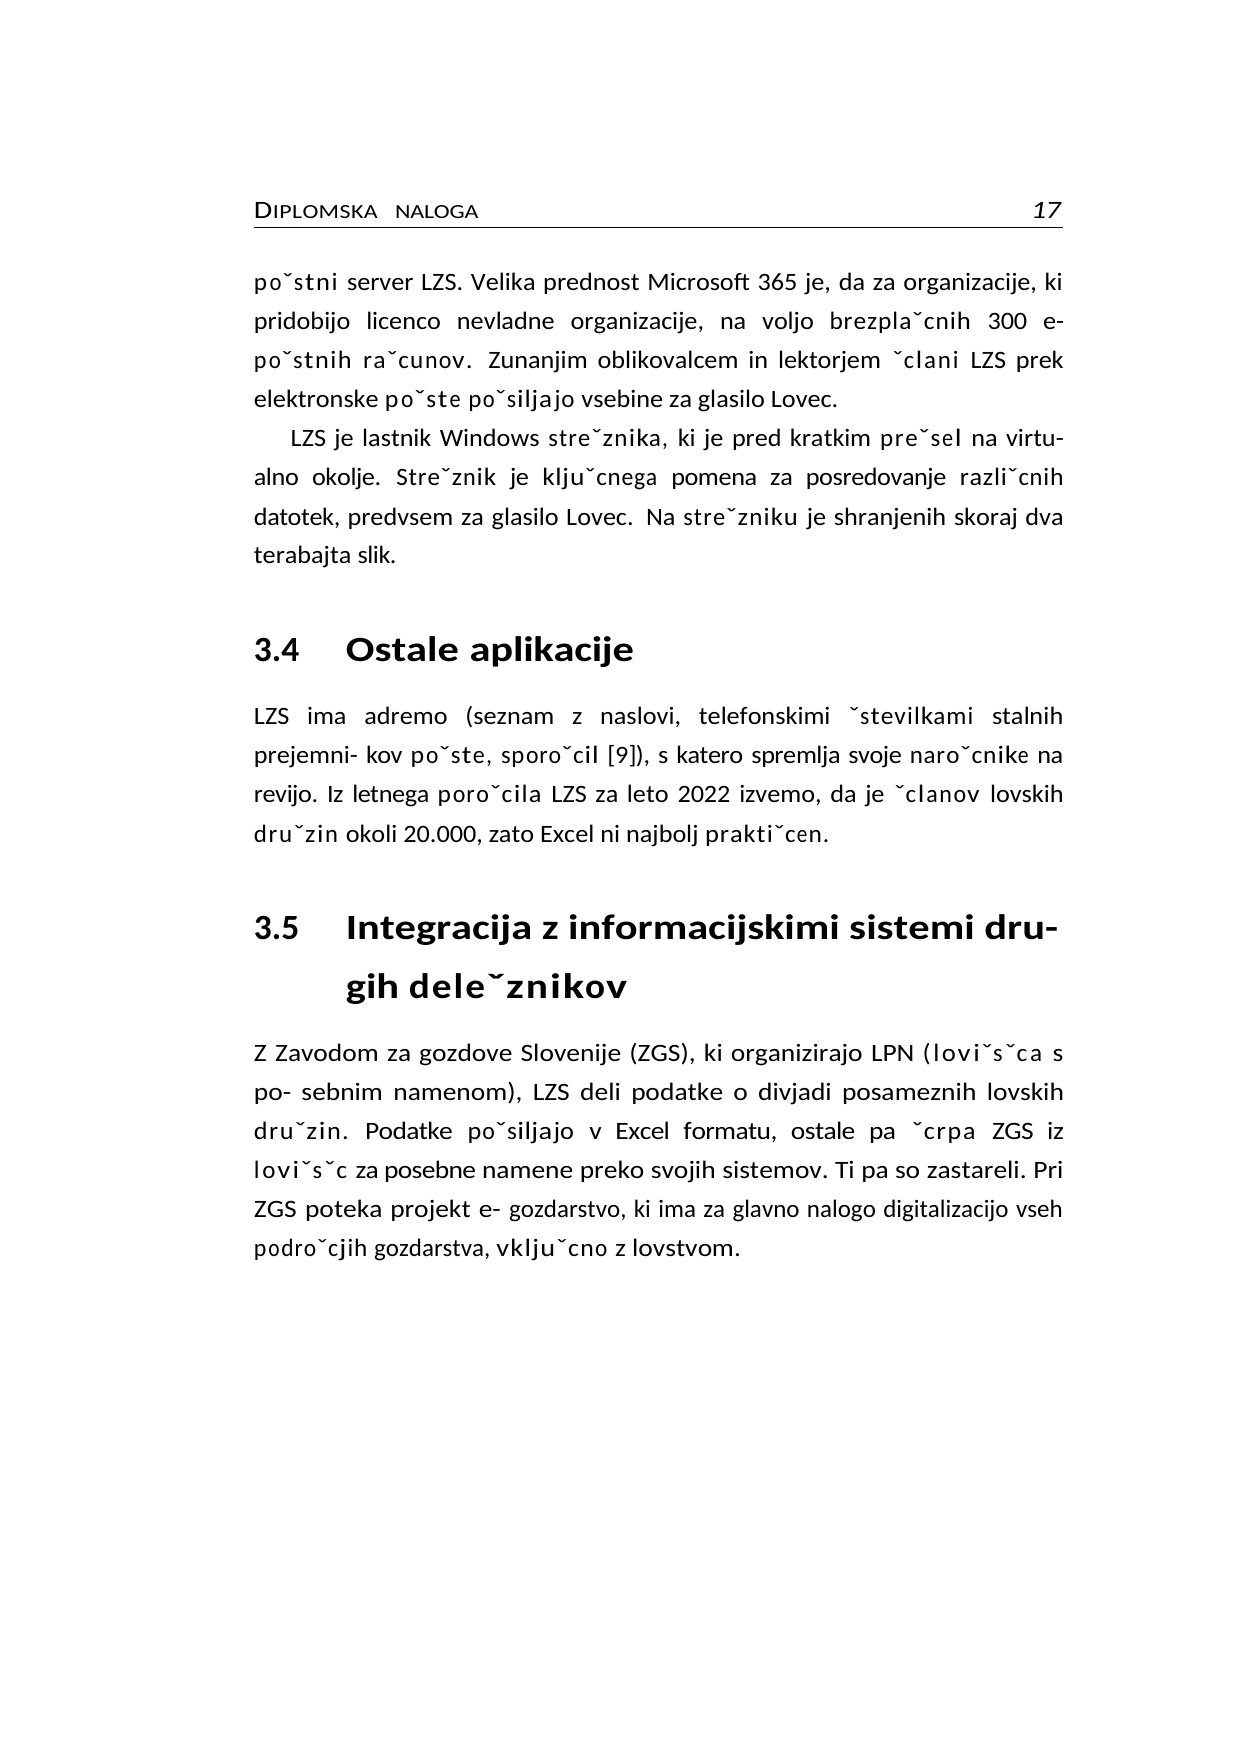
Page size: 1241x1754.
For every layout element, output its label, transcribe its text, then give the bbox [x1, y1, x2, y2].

subtitle Integracija z informacijskimi sistemi dru- gih deleˇznikov [254, 905, 1063, 1007]
text LZS je lastnik Windows streˇznika, ki je pred kratkim preˇsel na virtu- alno okolje. Streˇznik je kljuˇcnega pomena za posredovanje razliˇcnih datotek, predvsem za glasilo Lovec. Na streˇzniku je shranjenih skoraj dva terabajta slik. [254, 422, 1064, 570]
text Z Zavodom za gozdove Slovenije (ZGS), ki organizirajo LPN (loviˇsˇca s po- sebnim namenom), LZS deli podatke o divjadi posameznih lovskih druˇzin. Podatke poˇsiljajo v Excel formatu, ostale pa ˇcrpa ZGS iz loviˇsˇc za posebne namene preko svojih sistemov. Ti pa so zastareli. Pri ZGS poteka projekt e- gozdarstvo, ki ima za glavno nalogo digitalizacijo vseh podroˇcjih gozdarstva, vkljuˇcno z lovstvom. [254, 1037, 1064, 1263]
subtitle Ostale aplikacije [254, 627, 1137, 670]
text poˇstni server LZS. Velika prednost Microsoft 365 je, da za organizacije, ki pridobijo licenco nevladne organizacije, na voljo brezplaˇcnih 300 e-poˇstnih raˇcunov. Zunanjim oblikovalcem in lektorjem ˇclani LZS prek elektronske poˇste poˇsiljajo vsebine za glasilo Lovec. [254, 266, 1064, 414]
text LZS ima adremo (seznam z naslovi, telefonskimi ˇstevilkami stalnih prejemni- kov poˇste, sporoˇcil [9]), s katero spremlja svoje naroˇcnike na revijo. Iz letnega poroˇcila LZS za leto 2022 izvemo, da je ˇclanov lovskih druˇzin okoli 20.000, zato Excel ni najbolj praktiˇcen. [254, 701, 1064, 848]
text Diplomska naloga 17 [254, 194, 1137, 225]
